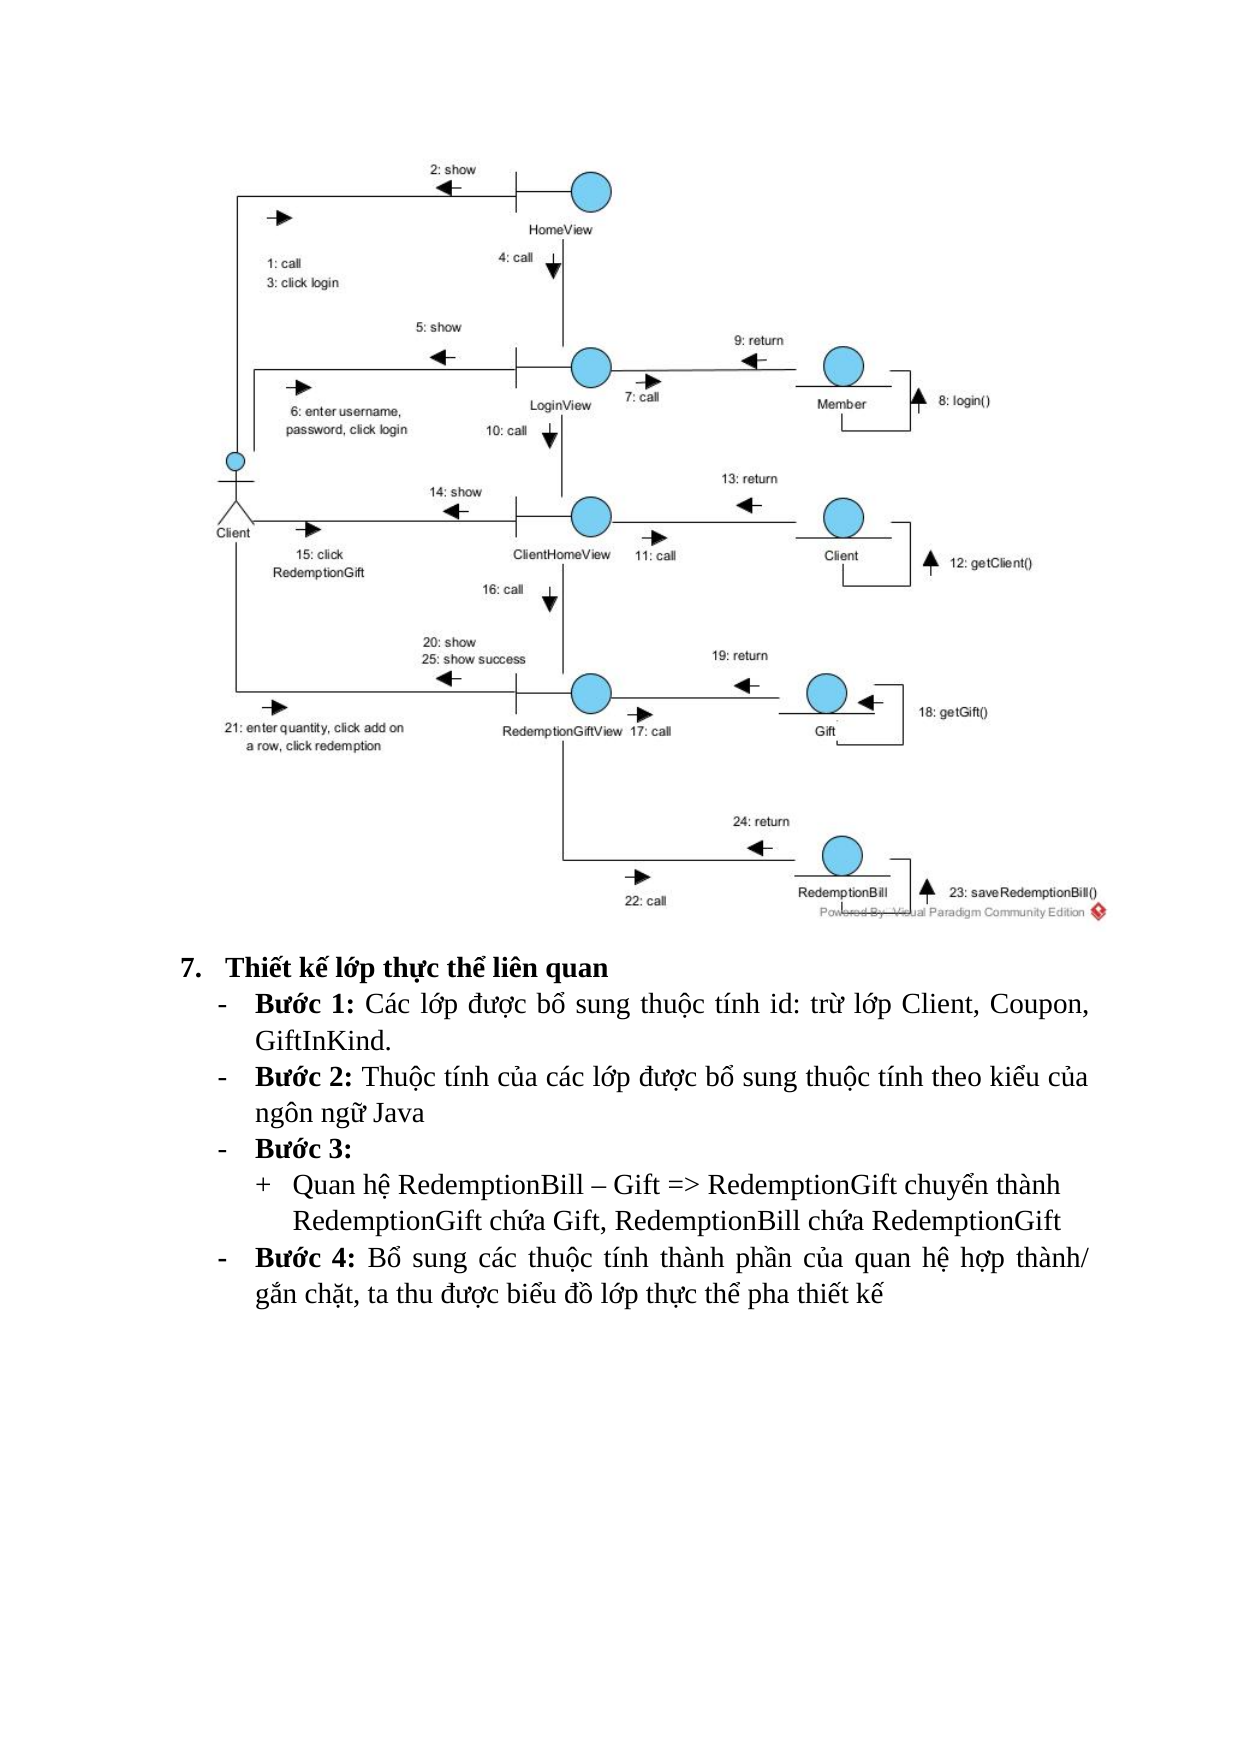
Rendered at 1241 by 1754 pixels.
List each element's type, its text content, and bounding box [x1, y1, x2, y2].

list Bước 2: Thuộc tính của các lớp được bổ sung thuộc tính theo kiểu của ngôn ngữ Java [217, 1059, 1090, 1129]
list Quan hệ RedemptionBill – Gift => RedemptionGift chuyển thành RedemptionGift chứa Gift, RedemptionBill chứa RedemptionGift [255, 1167, 1090, 1237]
list Bước 3: [217, 1131, 1090, 1165]
list Thiết kế lớp thực thể liên quan [180, 951, 1090, 984]
picture [202, 150, 1113, 932]
list Bước 1: Các lớp được bổ sung thuộc tính id: trừ lớp Client, Coupon, GiftInKind. [217, 987, 1090, 1056]
list Bước 4: Bổ sung các thuộc tính thành phần của quan hệ hợp thành/ gắn chặt, ta thu được biểu đồ lớp thực thể pha thiết kế [217, 1240, 1090, 1309]
